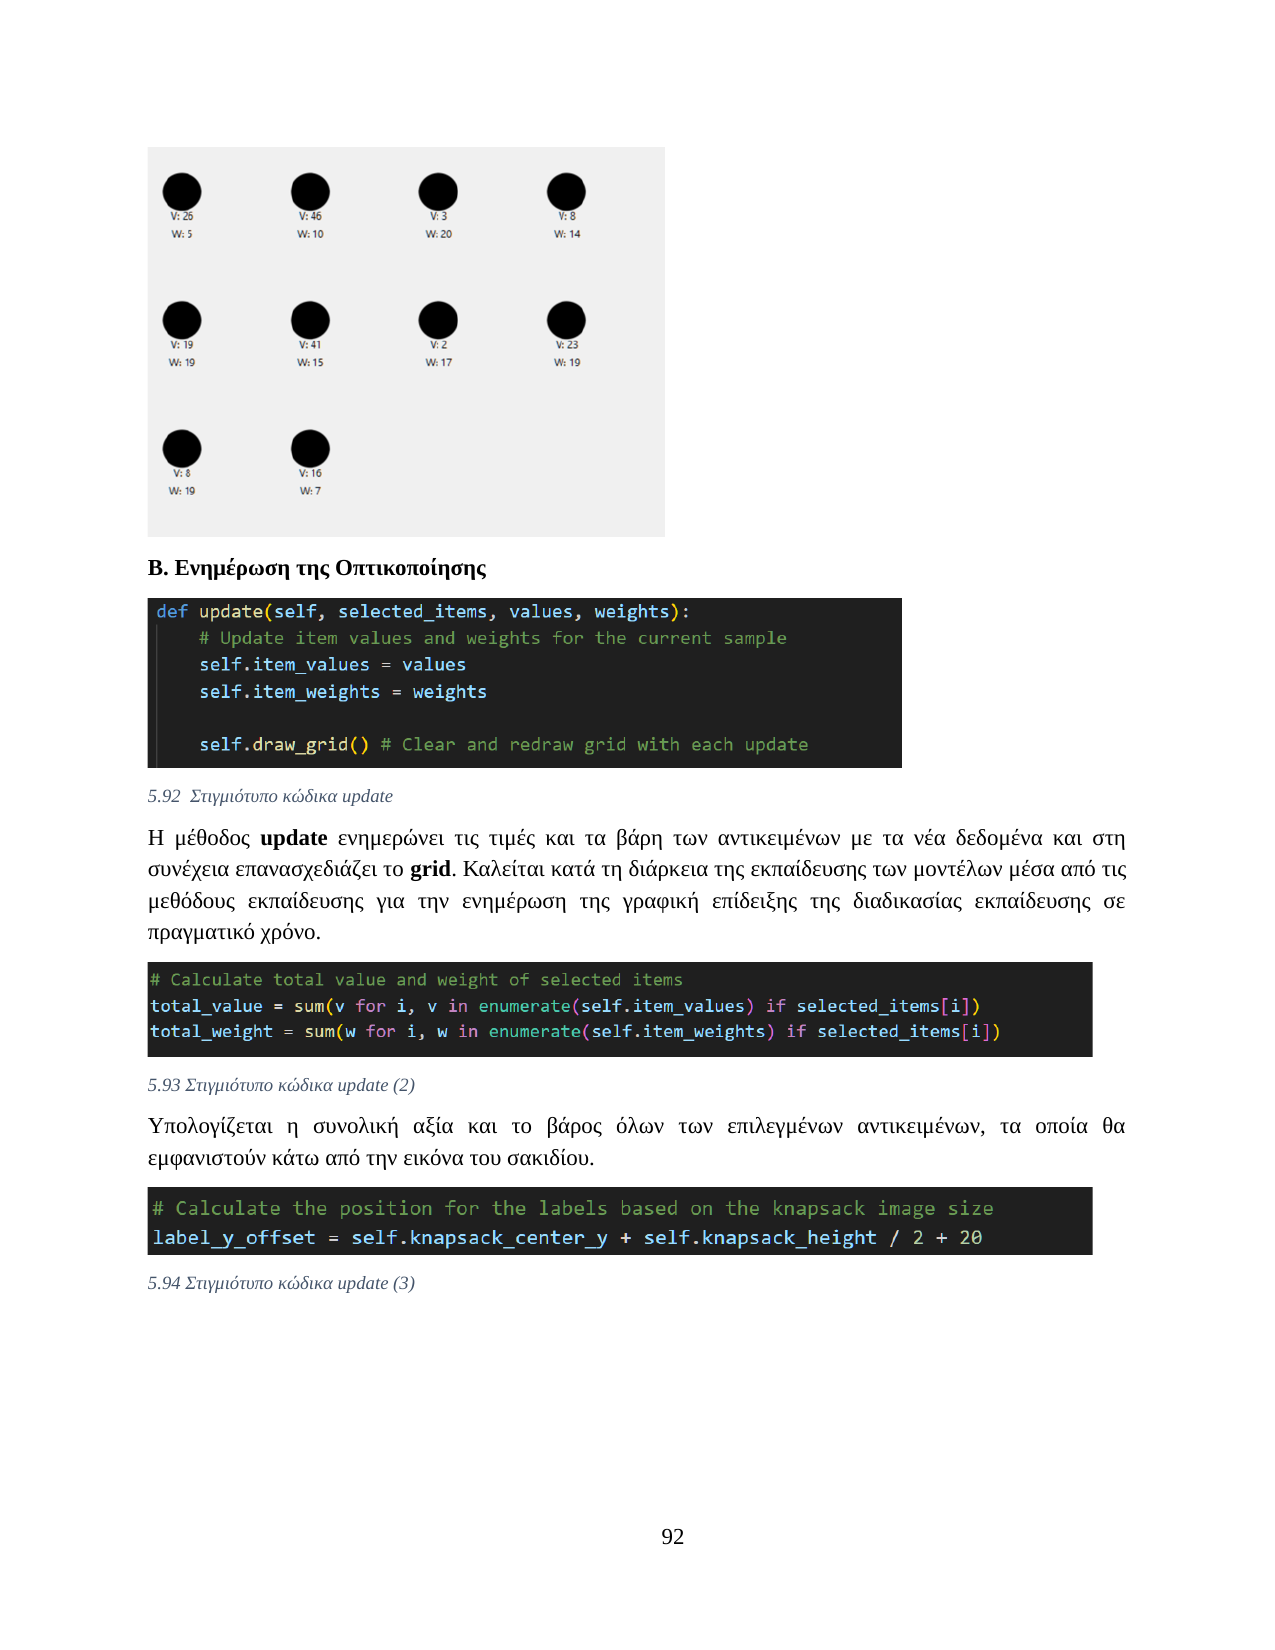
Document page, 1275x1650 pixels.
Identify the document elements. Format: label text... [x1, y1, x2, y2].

picture [147, 1187, 1093, 1255]
picture [147, 962, 1093, 1057]
text Β. Ενημέρωση της Οπτικοποίησης [148, 554, 1127, 580]
text Υπολογίζεται η συνολική αξία και το βάρος όλων των επιλεγμένων αντικειμένων, τα οποία θα εμφανιστούν κάτω από την εικόνα του σακιδίου. [148, 1112, 1127, 1170]
text Η μέθοδος update ενημερώνει τις τιμές και τα βάρη των αντικειμένων με τα νέα δεδομένα και στη συνέχεια επανασχεδιάζει το grid. Καλείται κατά τη διάρκεια της εκπαίδευσης των μοντέλων μέσα από τις μεθόδους εκπαίδευσης για την ενημέρωση της γραφική επίδειξης της διαδικασίας εκπαίδευσης σε πραγματικό χρόνο. [148, 824, 1127, 945]
text 5.94 Στιγμιότυπο κώδικα update (3) [148, 1272, 1127, 1294]
picture [147, 598, 902, 768]
text 5.93 Στιγμιότυπο κώδικα update (2) [148, 1074, 1127, 1096]
text 5.92 Στιγμιότυπο κώδικα update [148, 785, 1127, 807]
picture [147, 147, 665, 537]
